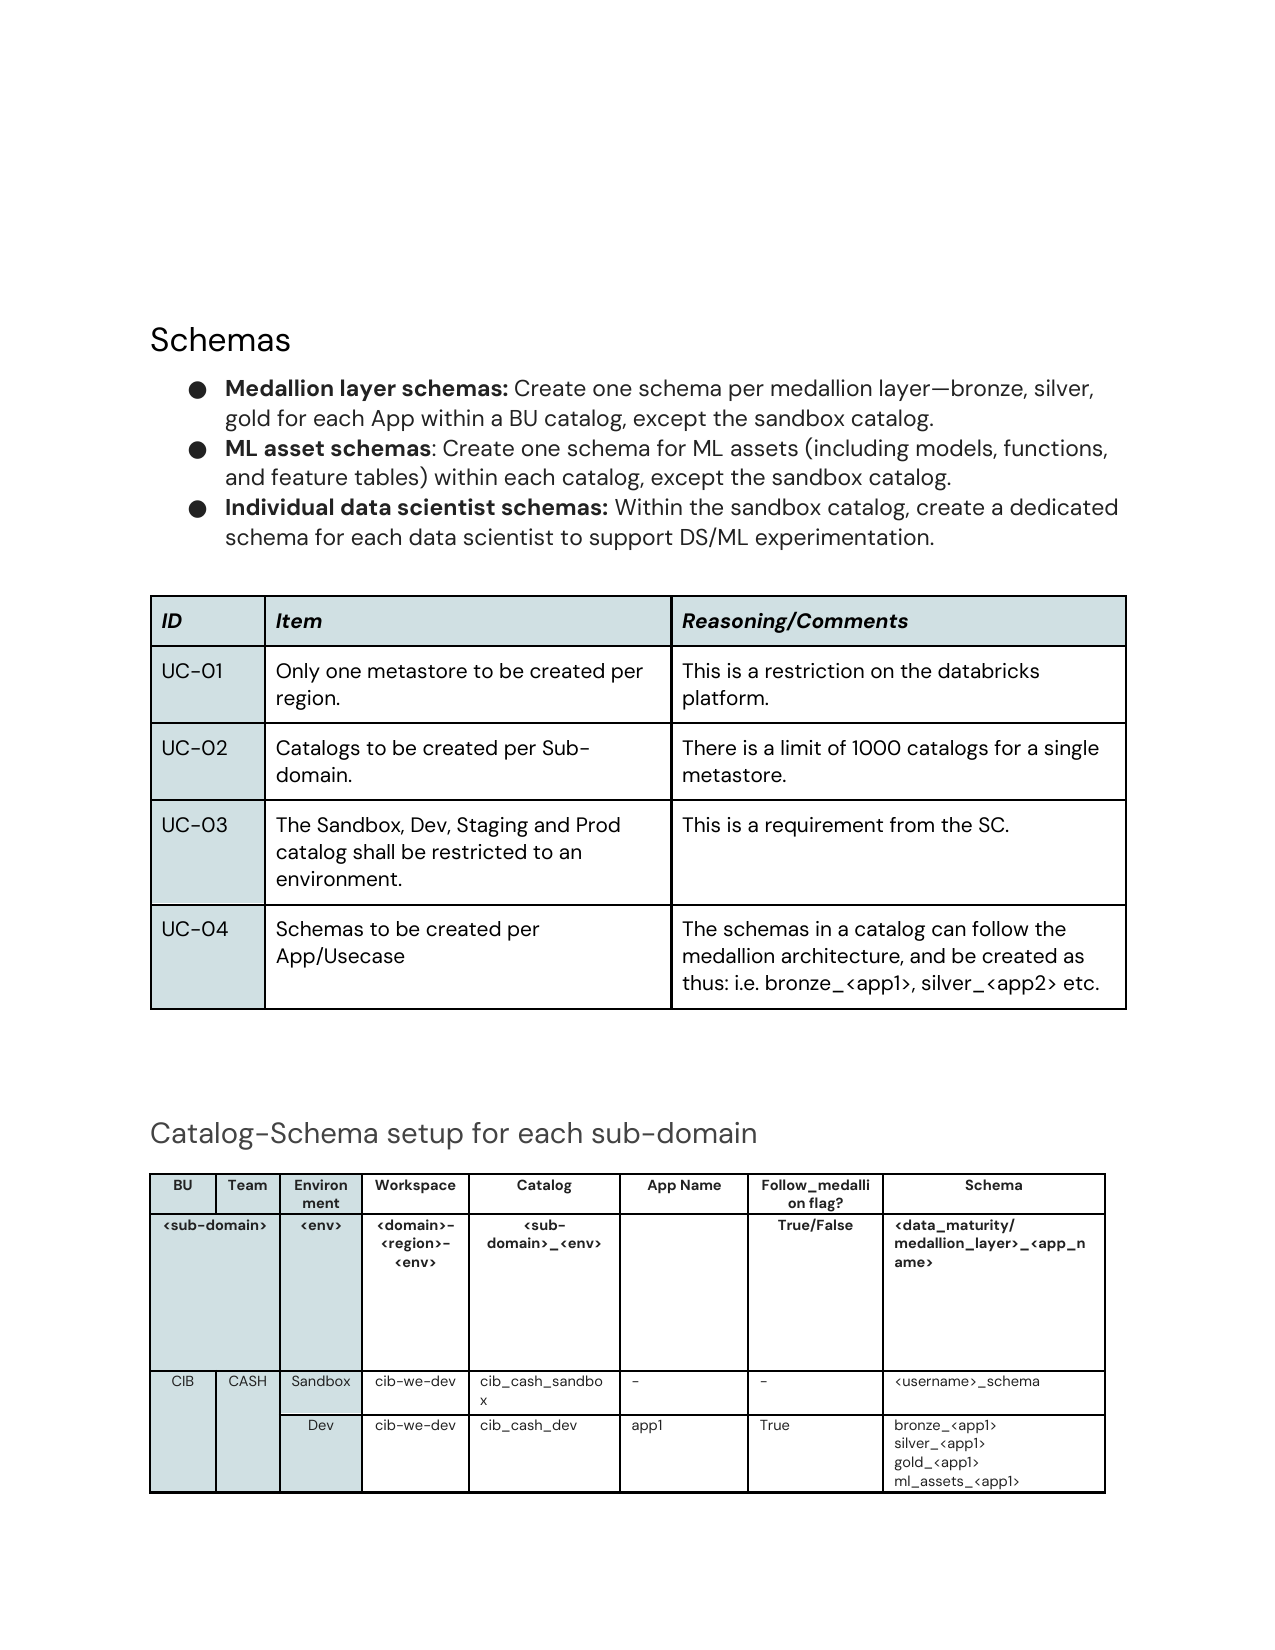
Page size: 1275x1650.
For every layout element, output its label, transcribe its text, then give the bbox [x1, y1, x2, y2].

table_cell Only one metastore to be created per region. [266, 647, 670, 722]
table_cell UC-01 [152, 647, 264, 722]
table_cell cib-we-dev [363, 1416, 468, 1491]
subtitle Catalog-Schema setup for each sub-domain [150, 1114, 1125, 1152]
subtitle Schemas [150, 318, 1125, 361]
table_cell There is a limit of 1000 catalogs for a single metastore. [673, 724, 1125, 799]
table_header Follow_medallion flag? [749, 1175, 882, 1213]
table_header Item [266, 597, 670, 645]
list Medallion layer schemas: Create one schema per medallion layer—bronze, silver, gold for each App within a BU catalog, except the sandbox catalog. [187, 374, 1125, 433]
table_cell The schemas in a catalog can follow the medallion architecture, and be created as thus: i.e. bronze_<app1>, silver_<app2> etc. [673, 906, 1125, 1008]
table_cell UC-02 [152, 724, 264, 799]
table_cell <env> [281, 1215, 361, 1370]
table_header App Name [621, 1175, 747, 1213]
table_header Team [217, 1175, 279, 1213]
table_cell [884, 1416, 1104, 1491]
table_cell <domain>-<region>-<env> [363, 1215, 468, 1370]
table_cell True/False [749, 1215, 882, 1370]
table_cell cib-we-dev [363, 1372, 468, 1413]
table_cell Sandbox [281, 1372, 361, 1413]
table_cell UC-03 [152, 801, 264, 903]
table_header Schema [884, 1175, 1104, 1213]
table_header ID [152, 597, 264, 645]
table_cell CIB [151, 1372, 215, 1491]
table_header Environment [281, 1175, 361, 1213]
table_header Workspace [363, 1175, 468, 1213]
table_cell app1 [621, 1416, 747, 1491]
table_header Reasoning/Comments [673, 597, 1125, 645]
list ML asset schemas: Create one schema for ML assets (including models, functions, and feature tables) within each catalog, except the sandbox catalog. [187, 433, 1125, 493]
table_cell CASH [217, 1372, 279, 1491]
table_cell - [621, 1372, 747, 1413]
table_cell This is a requirement from the SC. [673, 801, 1125, 903]
table_cell True [749, 1416, 882, 1491]
table_cell <sub-domain>_<env> [470, 1215, 619, 1370]
table_cell Schemas to be created per App/Usecase [266, 906, 670, 1008]
table_cell UC-04 [152, 906, 264, 1008]
table_cell cib_cash_sandbox [470, 1372, 619, 1413]
table_cell <sub-domain> [151, 1215, 279, 1370]
table_cell <username>_schema [884, 1372, 1104, 1413]
table_header BU [151, 1175, 215, 1213]
table_cell Dev [281, 1416, 361, 1491]
table_cell This is a restriction on the databricks platform. [673, 647, 1125, 722]
table_cell Catalogs to be created per Sub-domain. [266, 724, 670, 799]
table_cell cib_cash_dev [470, 1416, 619, 1491]
table_header Catalog [470, 1175, 619, 1213]
table_cell - [749, 1372, 882, 1413]
table_cell [621, 1215, 747, 1370]
table_cell The Sandbox, Dev, Staging and Prod catalog shall be restricted to an environment. [266, 801, 670, 903]
table_cell <data_maturity/medallion_layer>_<app_name> [884, 1215, 1104, 1370]
list Individual data scientist schemas: Within the sandbox catalog, create a dedicated schema for each data scientist to support DS/ML experimentation. [187, 493, 1125, 552]
